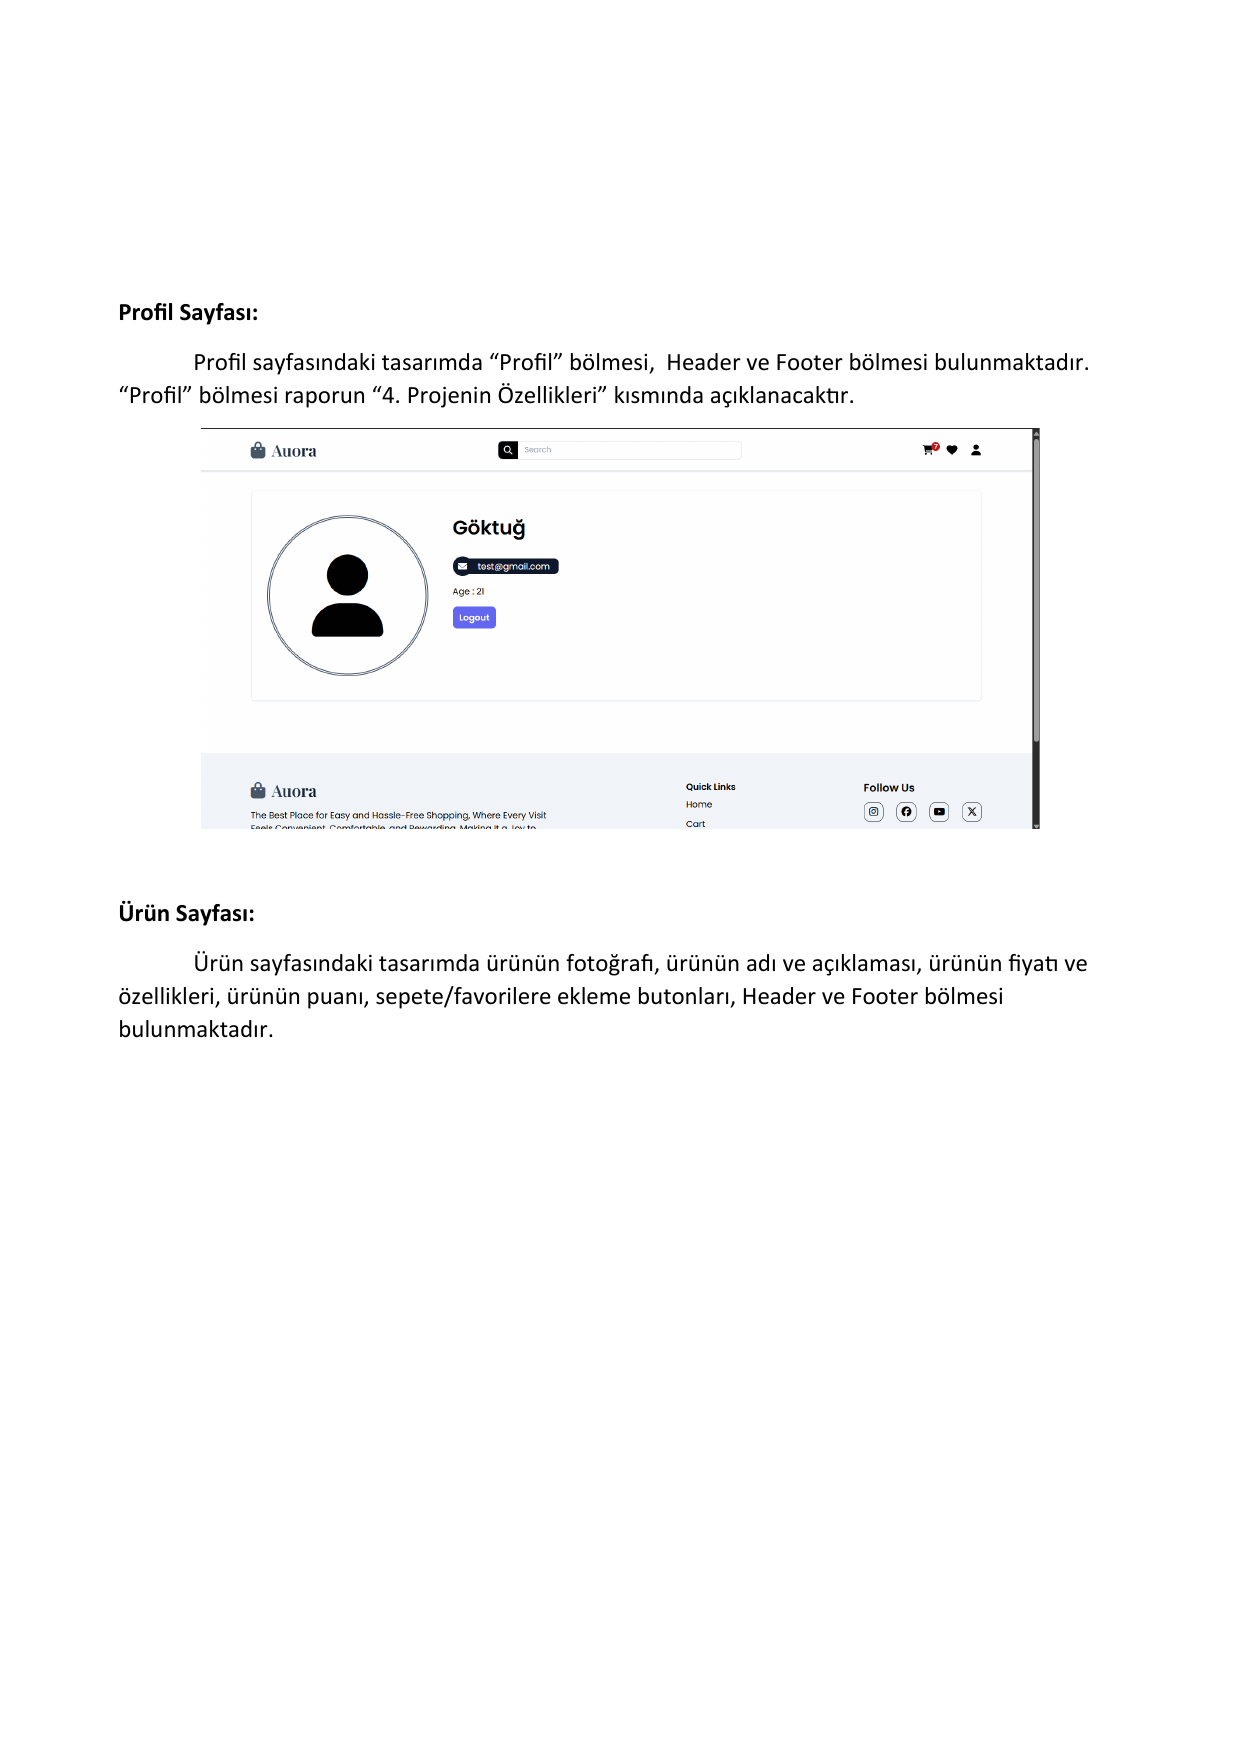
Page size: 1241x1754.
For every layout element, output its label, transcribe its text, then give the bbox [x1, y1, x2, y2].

text Ürün sayfasındaki tasarımda ürünün fotoğrafı, ürünün adı ve açıklaması, ürünün fiyatı ve özellikleri, ürünün puanı, sepete/favorilere ekleme butonları, Header ve Footer bölmesi bulunmaktadır. [118, 947, 1122, 1043]
text Profil sayfasındaki tasarımda “Profil” bölmesi, Header ve Footer bölmesi bulunmaktadır. “Profil” bölmesi raporun “4. Projenin Özellikleri” kısmında açıklanacaktır. [118, 346, 1122, 409]
picture [200, 428, 1040, 829]
text Ürün Sayfası: [118, 897, 1122, 928]
text Profil Sayfası: [118, 296, 1122, 327]
